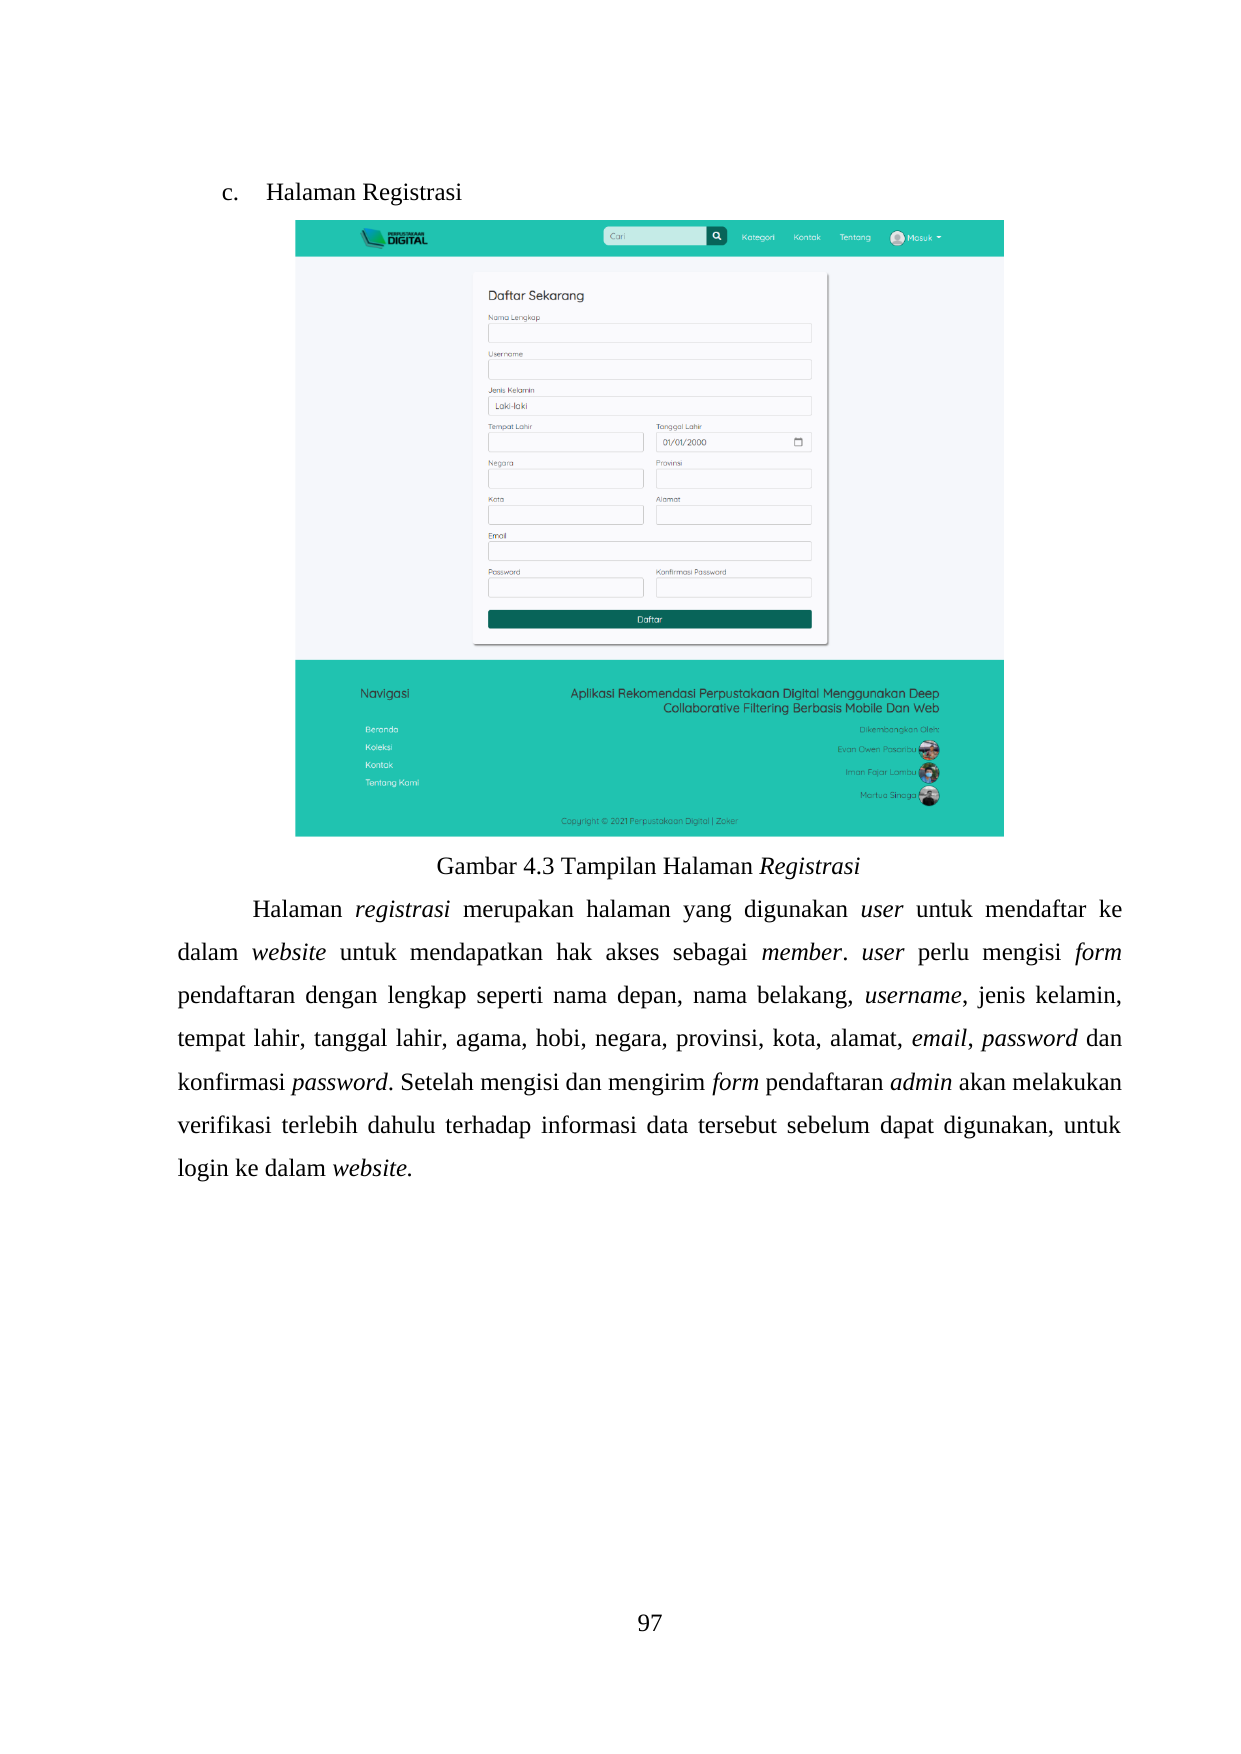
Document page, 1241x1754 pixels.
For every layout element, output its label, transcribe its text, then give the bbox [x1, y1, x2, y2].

text Halaman registrasi merupakan halaman yang digunakan user untuk mendaftar ke dalam website untuk mendapatkan hak akses sebagai member. user perlu mengisi form pendaftaran dengan lengkap seperti nama depan, nama belakang, username, jenis kelamin, tempat lahir, tanggal lahir, agama, hobi, negara, provinsi, kota, alamat, email, password dan konfirmasi password. Setelah mengisi dan mengirim form pendaftaran admin akan melakukan verifikasi terlebih dahulu terhadap informasi data tersebut sebelum dapat digunakan, untuk login ke dalam website. [177, 894, 1122, 1182]
text Gambar 4. Tampilan Halaman Registrasi [177, 851, 1122, 880]
picture [295, 220, 1004, 837]
list Halaman Registrasi [222, 177, 1122, 206]
